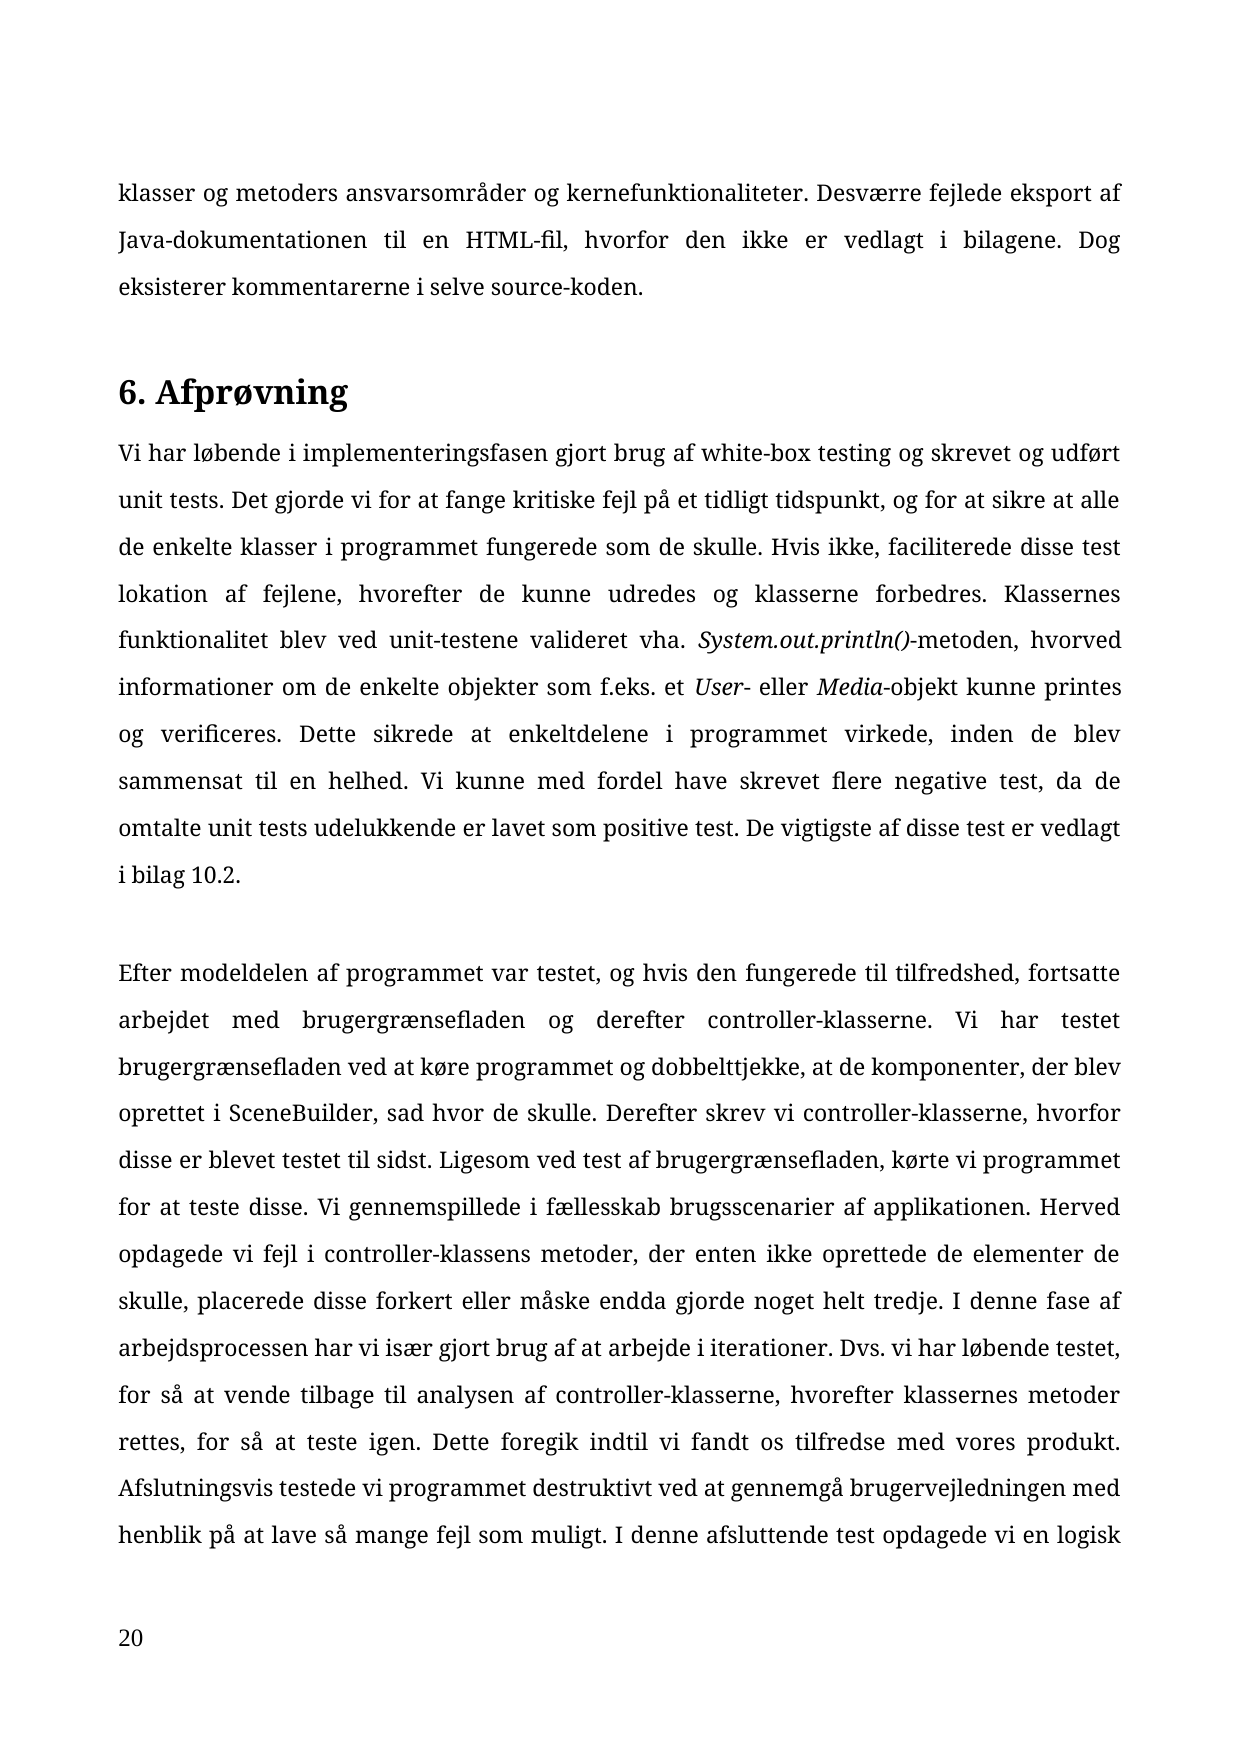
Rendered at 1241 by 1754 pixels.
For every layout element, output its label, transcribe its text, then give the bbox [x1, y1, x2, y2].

text Vi har løbende i implementeringsfasen gjort brug af white-box testing og skrevet og udført unit tests. Det gjorde vi for at fange kritiske fejl på et tidligt tidspunkt, og for at sikre at alle de enkelte klasser i programmet fungerede som de skulle. Hvis ikke, faciliterede disse test lokation af fejlene, hvorefter de kunne udredes og klasserne forbedres. Klassernes funktionalitet blev ved unit-testene valideret vha. System.out.println()-metoden, hvorved informationer om de enkelte objekter som f.eks. et User- eller Media-objekt kunne printes og verificeres. Dette sikrede at enkeltdelene i programmet virkede, inden de blev sammensat til en helhed. Vi kunne med fordel have skrevet flere negative test, da de omtalte unit tests udelukkende er lavet som positive test. De vigtigste af disse test er vedlagt i bilag 10.2. [118, 437, 1122, 890]
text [118, 957, 1122, 1551]
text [118, 177, 1122, 302]
subtitle 6. Afprøvning [118, 369, 1122, 414]
